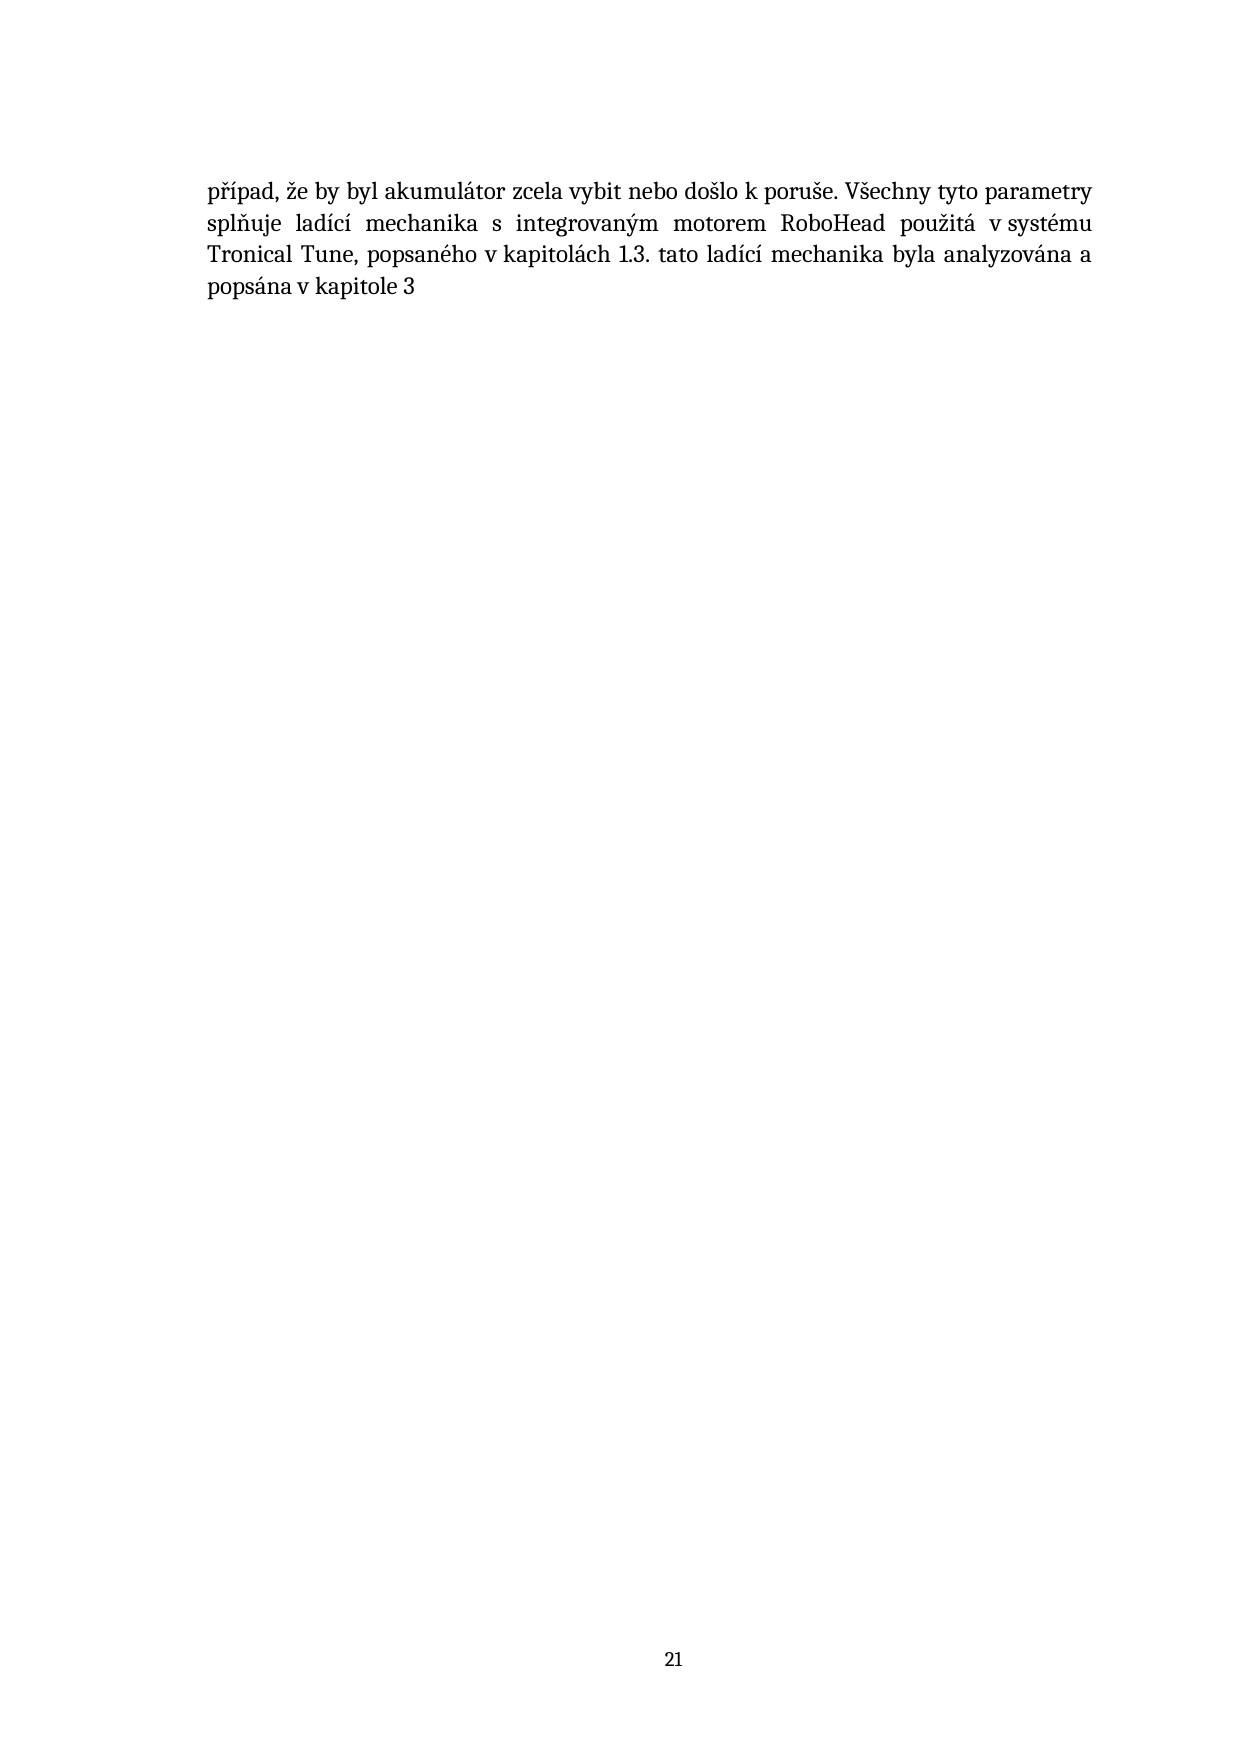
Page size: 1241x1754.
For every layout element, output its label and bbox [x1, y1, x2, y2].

text [207, 177, 1092, 301]
